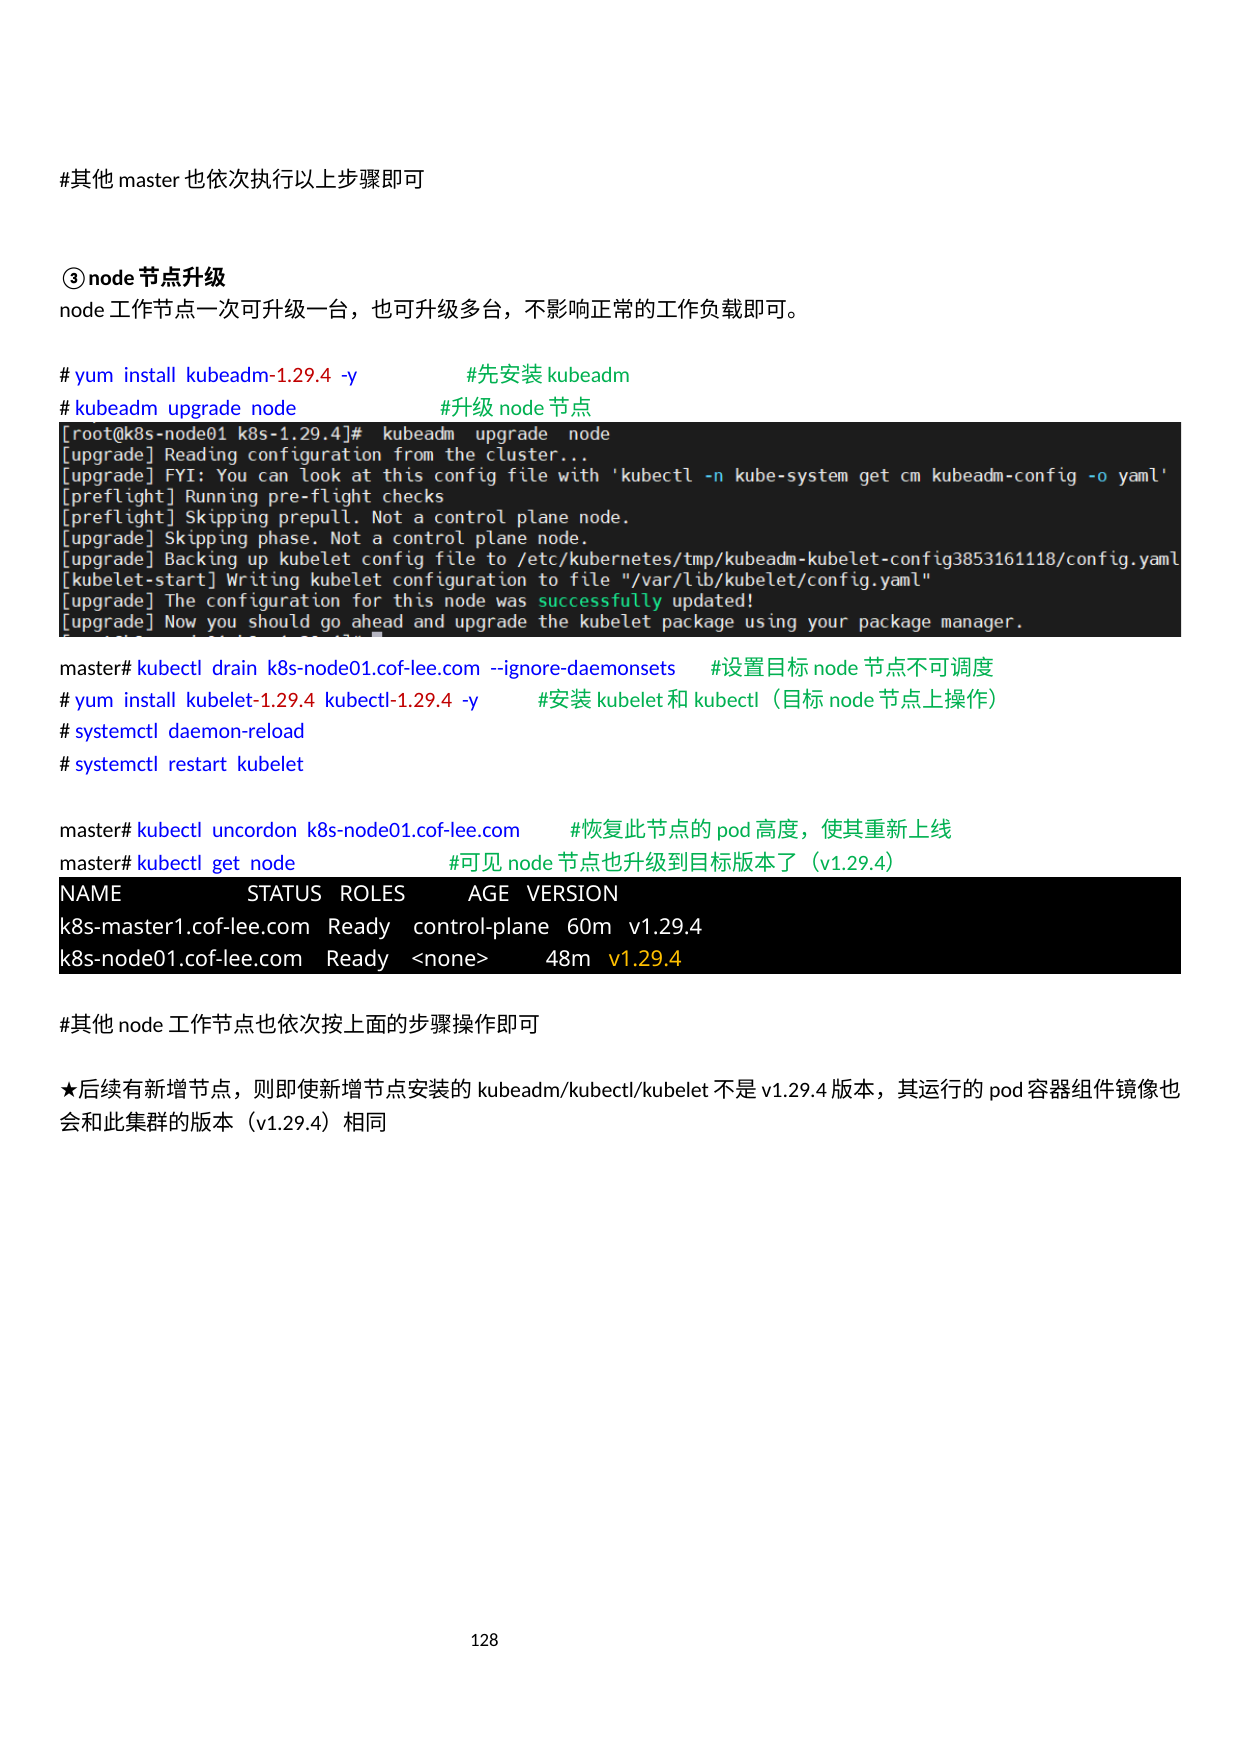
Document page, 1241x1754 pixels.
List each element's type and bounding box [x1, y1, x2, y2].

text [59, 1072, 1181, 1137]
picture [59, 422, 1182, 637]
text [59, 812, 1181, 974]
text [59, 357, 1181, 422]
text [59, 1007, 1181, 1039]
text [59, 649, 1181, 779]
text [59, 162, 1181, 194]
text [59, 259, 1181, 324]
